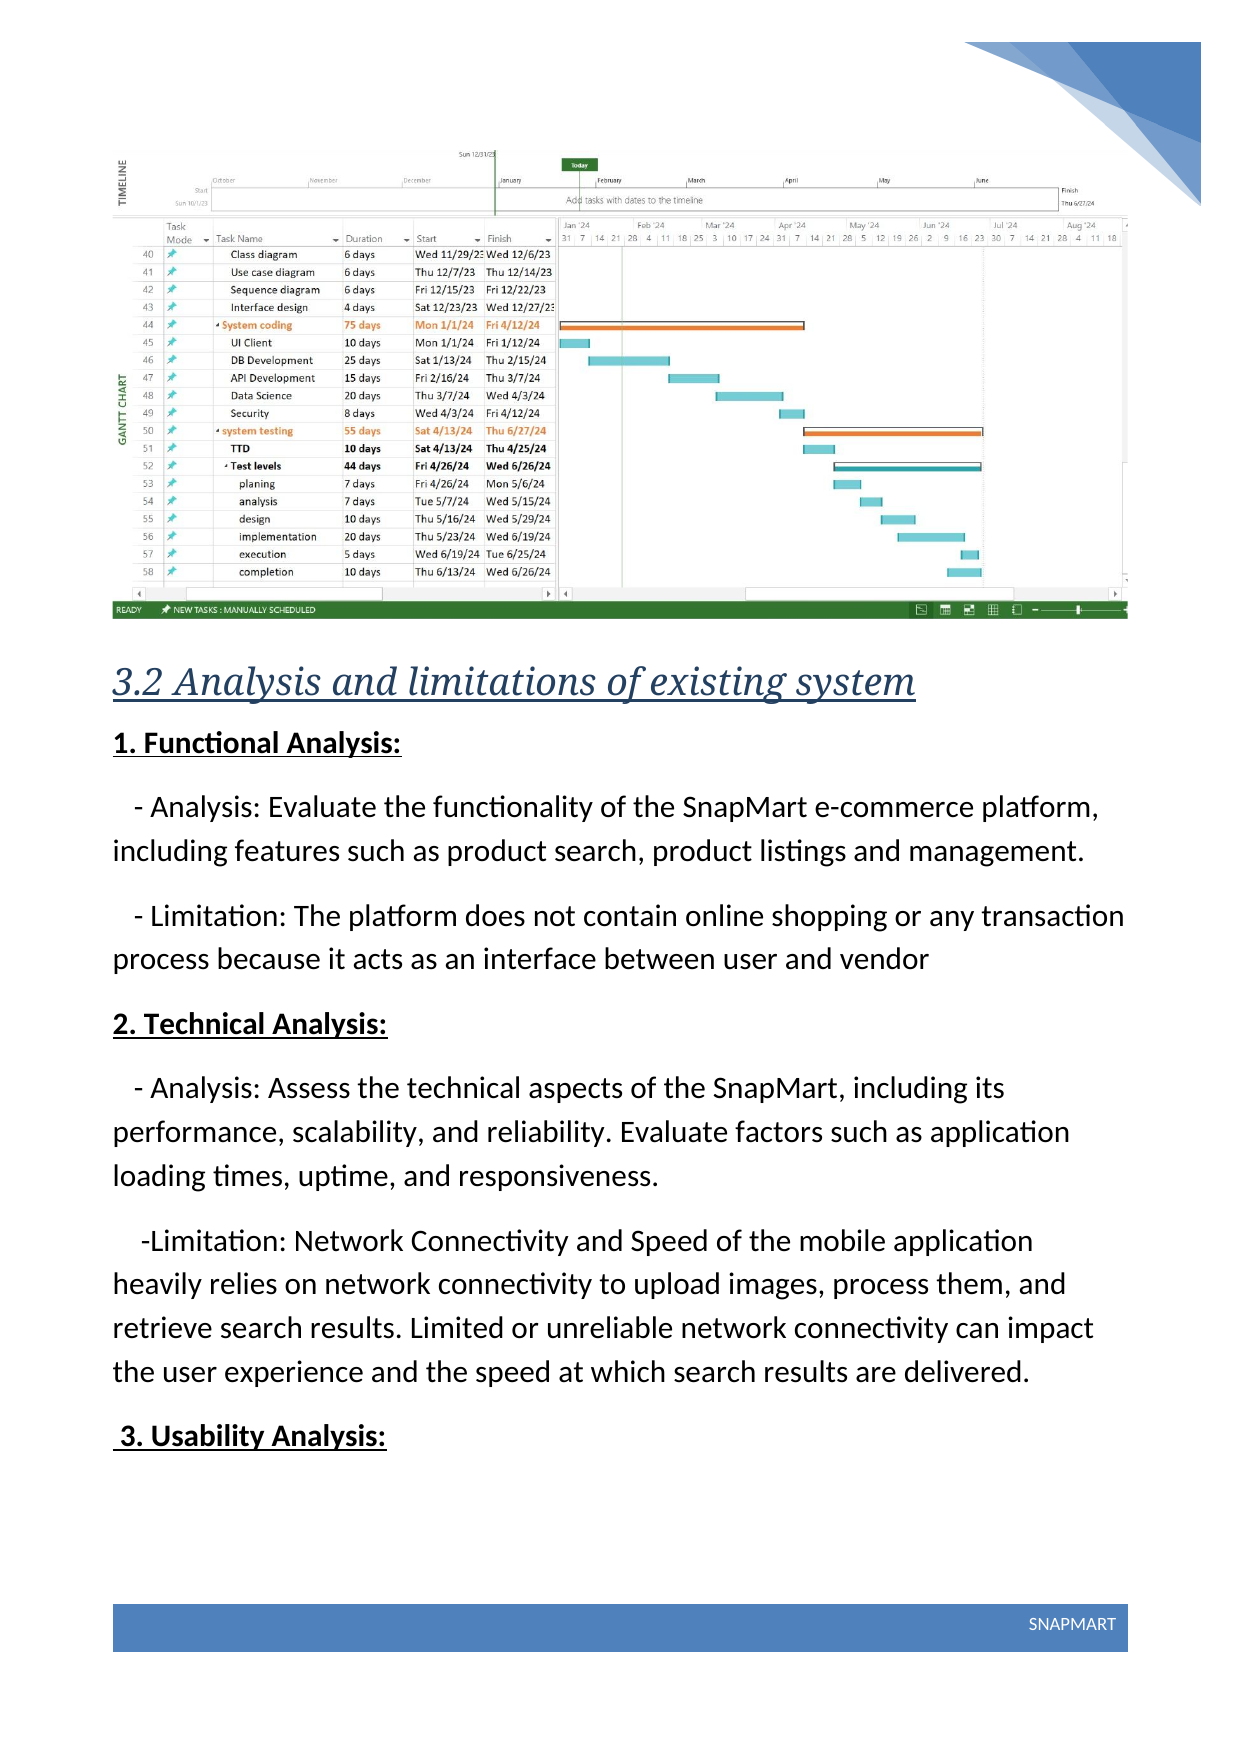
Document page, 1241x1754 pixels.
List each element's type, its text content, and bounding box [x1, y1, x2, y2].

text - Analysis: Evaluate the functionality of the SnapMart e-commerce platform, including features such as product search, product listings and management. [112, 787, 1128, 869]
picture [112, 42, 1201, 619]
text 1. Functional Analysis: [112, 723, 1128, 761]
text 3. Usability Analysis: [112, 1416, 1128, 1454]
text 2. Technical Analysis: [112, 1004, 1128, 1042]
text - Limitation: The platform does not contain online shopping or any transaction process because it acts as an interface between user and vendor [112, 896, 1128, 977]
text -Limitation: Network Connectivity and Speed of the mobile application heavily relies on network connectivity to upload images, process them, and retrieve search results. Limited or unreliable network connectivity can impact the user experience and the speed at which search results are delivered. [112, 1221, 1128, 1390]
subtitle 3.2 Analysis and limitations of existing system [112, 656, 1128, 707]
text - Analysis: Assess the technical aspects of the SnapMart, including its performance, scalability, and reliability. Evaluate factors such as application loading times, uptime, and responsiveness. [112, 1068, 1128, 1194]
